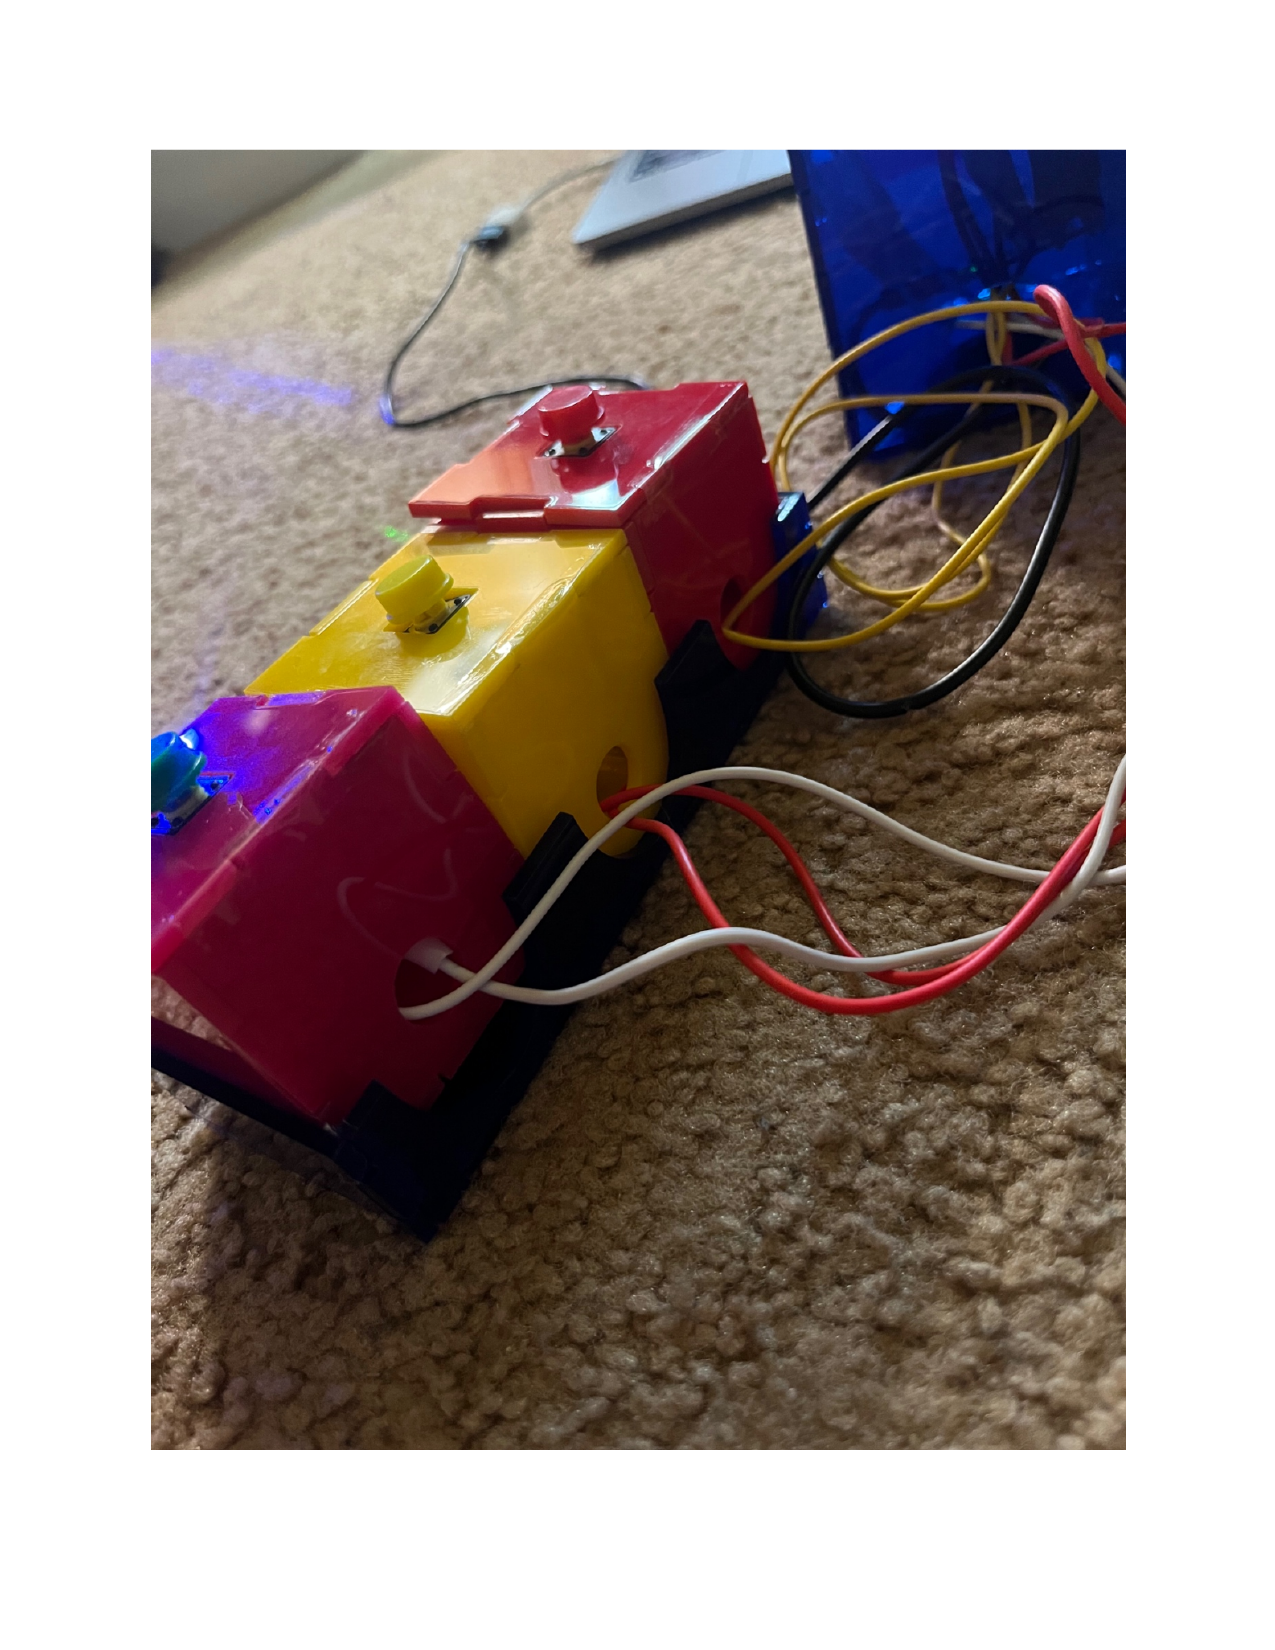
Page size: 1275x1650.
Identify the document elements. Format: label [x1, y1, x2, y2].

picture [152, 758, 161, 770]
picture [152, 151, 1126, 1448]
